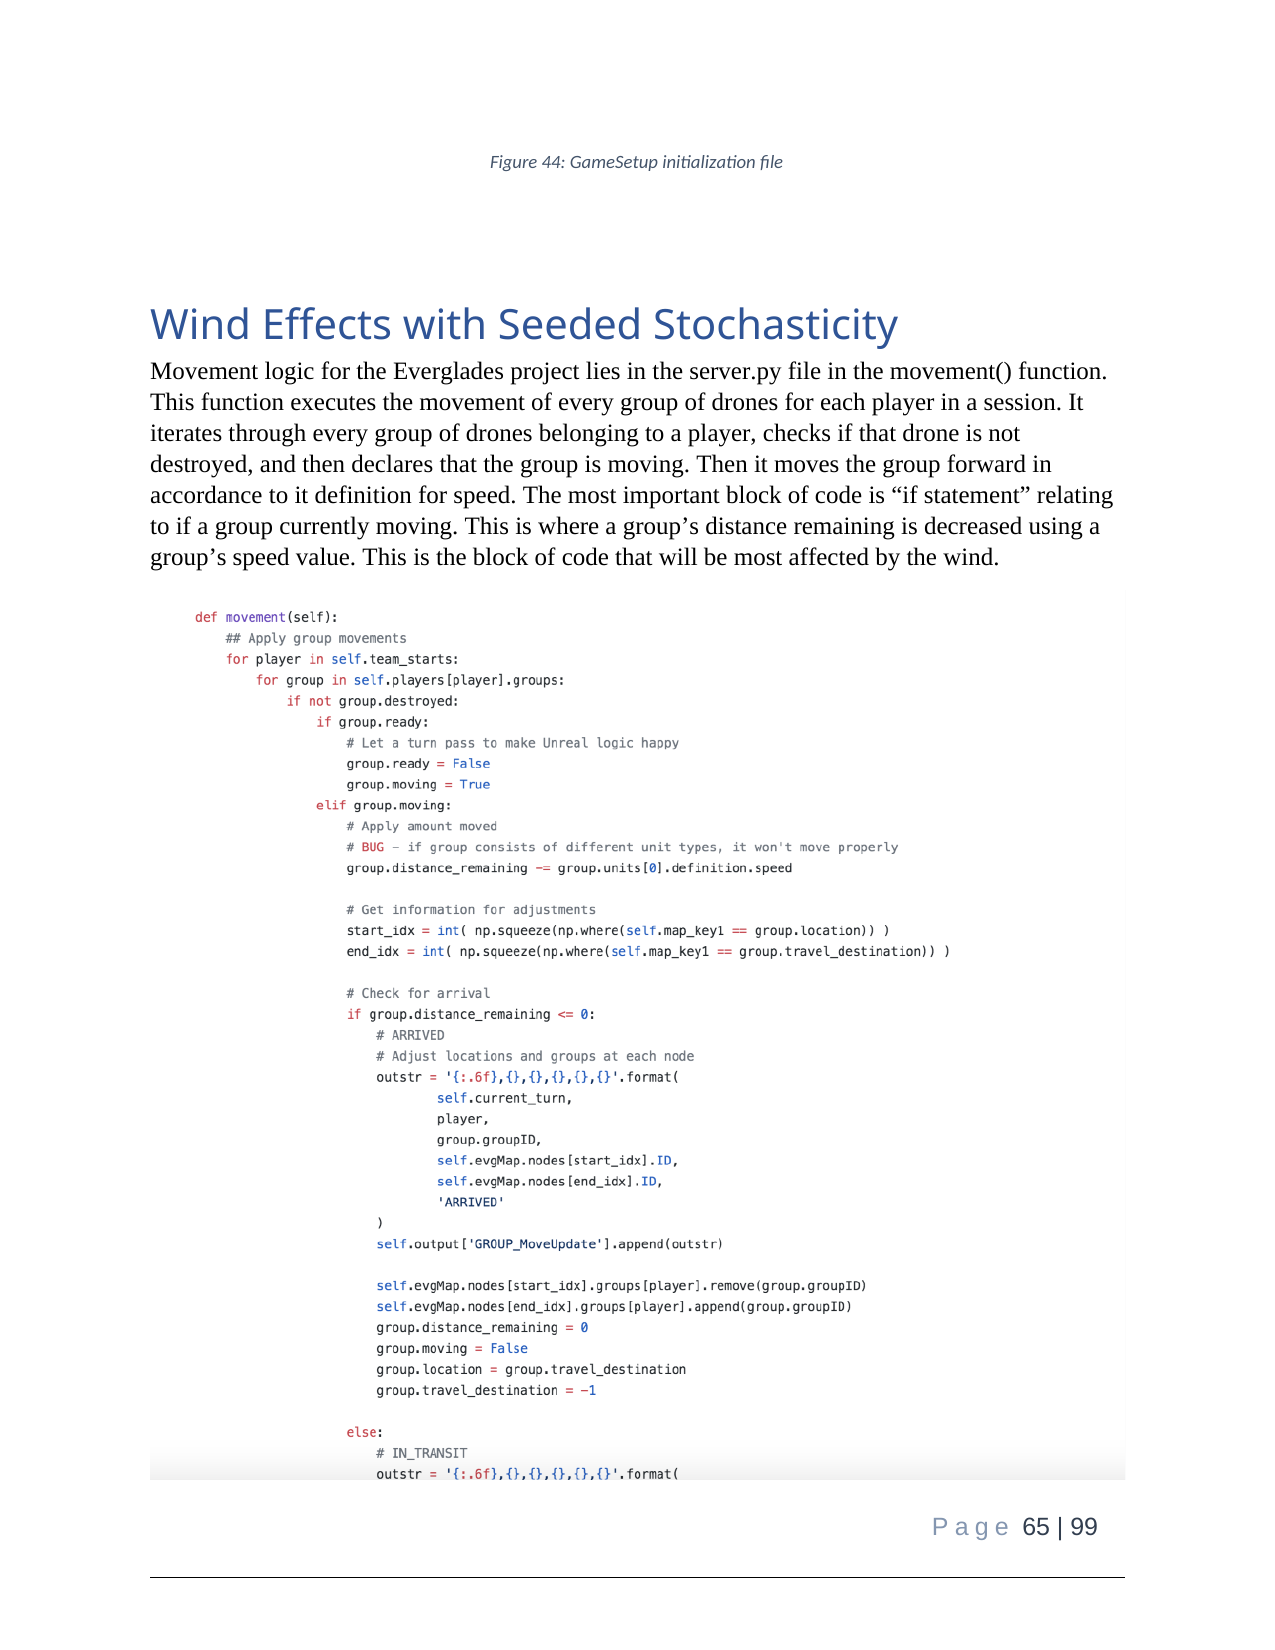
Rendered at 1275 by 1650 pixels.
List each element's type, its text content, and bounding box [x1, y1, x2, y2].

picture [150, 590, 1125, 1480]
text Movement logic for the Everglades project lies in the server.py file in the movement() function. This function executes the movement of every group of drones for each player in a session. It iterates through every group of drones belonging to a player, checks if that drone is not destroyed, and then declares that the group is moving. Then it moves the group forward in accordance to it definition for speed. The most important block of code is “if statement” relating to if a group currently moving. This is where a group’s distance remaining is decreased using a group’s speed value. This is the block of code that will be most affected by the wind. [150, 356, 1125, 571]
subtitle Wind Effects with Seeded Stochasticity [150, 295, 1125, 352]
text Figure 44: GameSetup initialization file [150, 150, 1125, 173]
